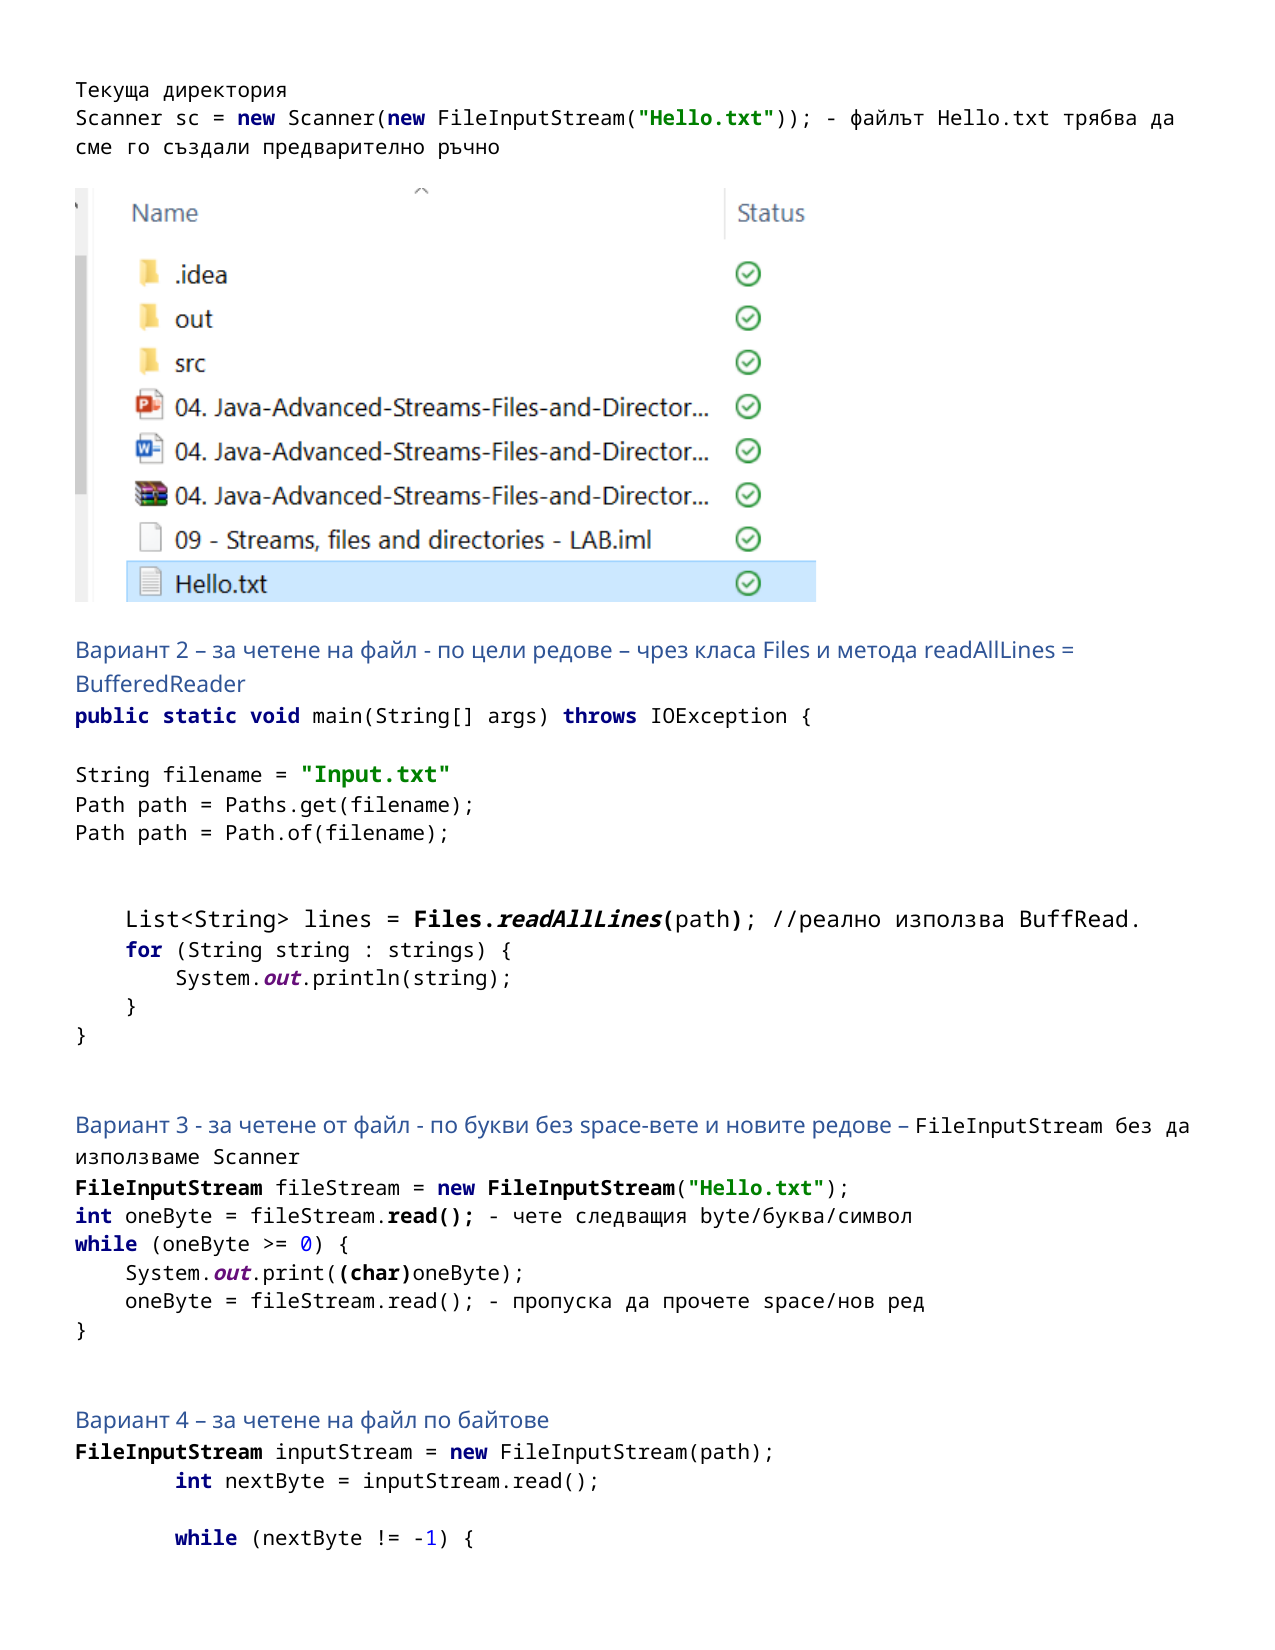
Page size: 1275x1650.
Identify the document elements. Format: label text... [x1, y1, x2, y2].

text Текуща директория [75, 75, 1200, 103]
text Path path = Path.of(filename); [75, 818, 1200, 847]
picture [75, 188, 817, 602]
text String filename = "Input.txt" [75, 758, 1200, 790]
subtitle Вариант 2 – за четене на файл - по цели редове – чрез класа Files и метода readAllLines = BufferedReader [75, 634, 1200, 699]
subtitle Вариант 4 – за четене на файл по байтове [75, 1403, 1200, 1435]
text public static void main(String[] args) throws IOException { [75, 702, 1200, 730]
text FileInputStream fileStream = new FileInputStream("Hello.txt"); int oneByte = fileStream.read(); - чете следващия byte/буква/символ while (oneByte >= 0) { System.out.print((char)oneByte); oneByte = fileStream.read(); - пропуска да прочете space/нов ред } [75, 1173, 1200, 1343]
text Path path = Paths.get(filename); [75, 790, 1200, 818]
text List<String> lines = Files.readAllLines(path); //реално използва BuffRead. for (String string : strings) { System.out.println(string); } } [75, 875, 1200, 1048]
subtitle Вариант 3 - за четене от файл - по букви без space-вете и новите редове – FileInputStream без да използваме Scanner [75, 1109, 1200, 1171]
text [75, 1437, 1200, 1551]
text Scanner sc = new Scanner(new FileInputStream("Hello.txt")); - файлът Hello.txt трябва да сме го създали предварително ръчно [75, 103, 1200, 160]
